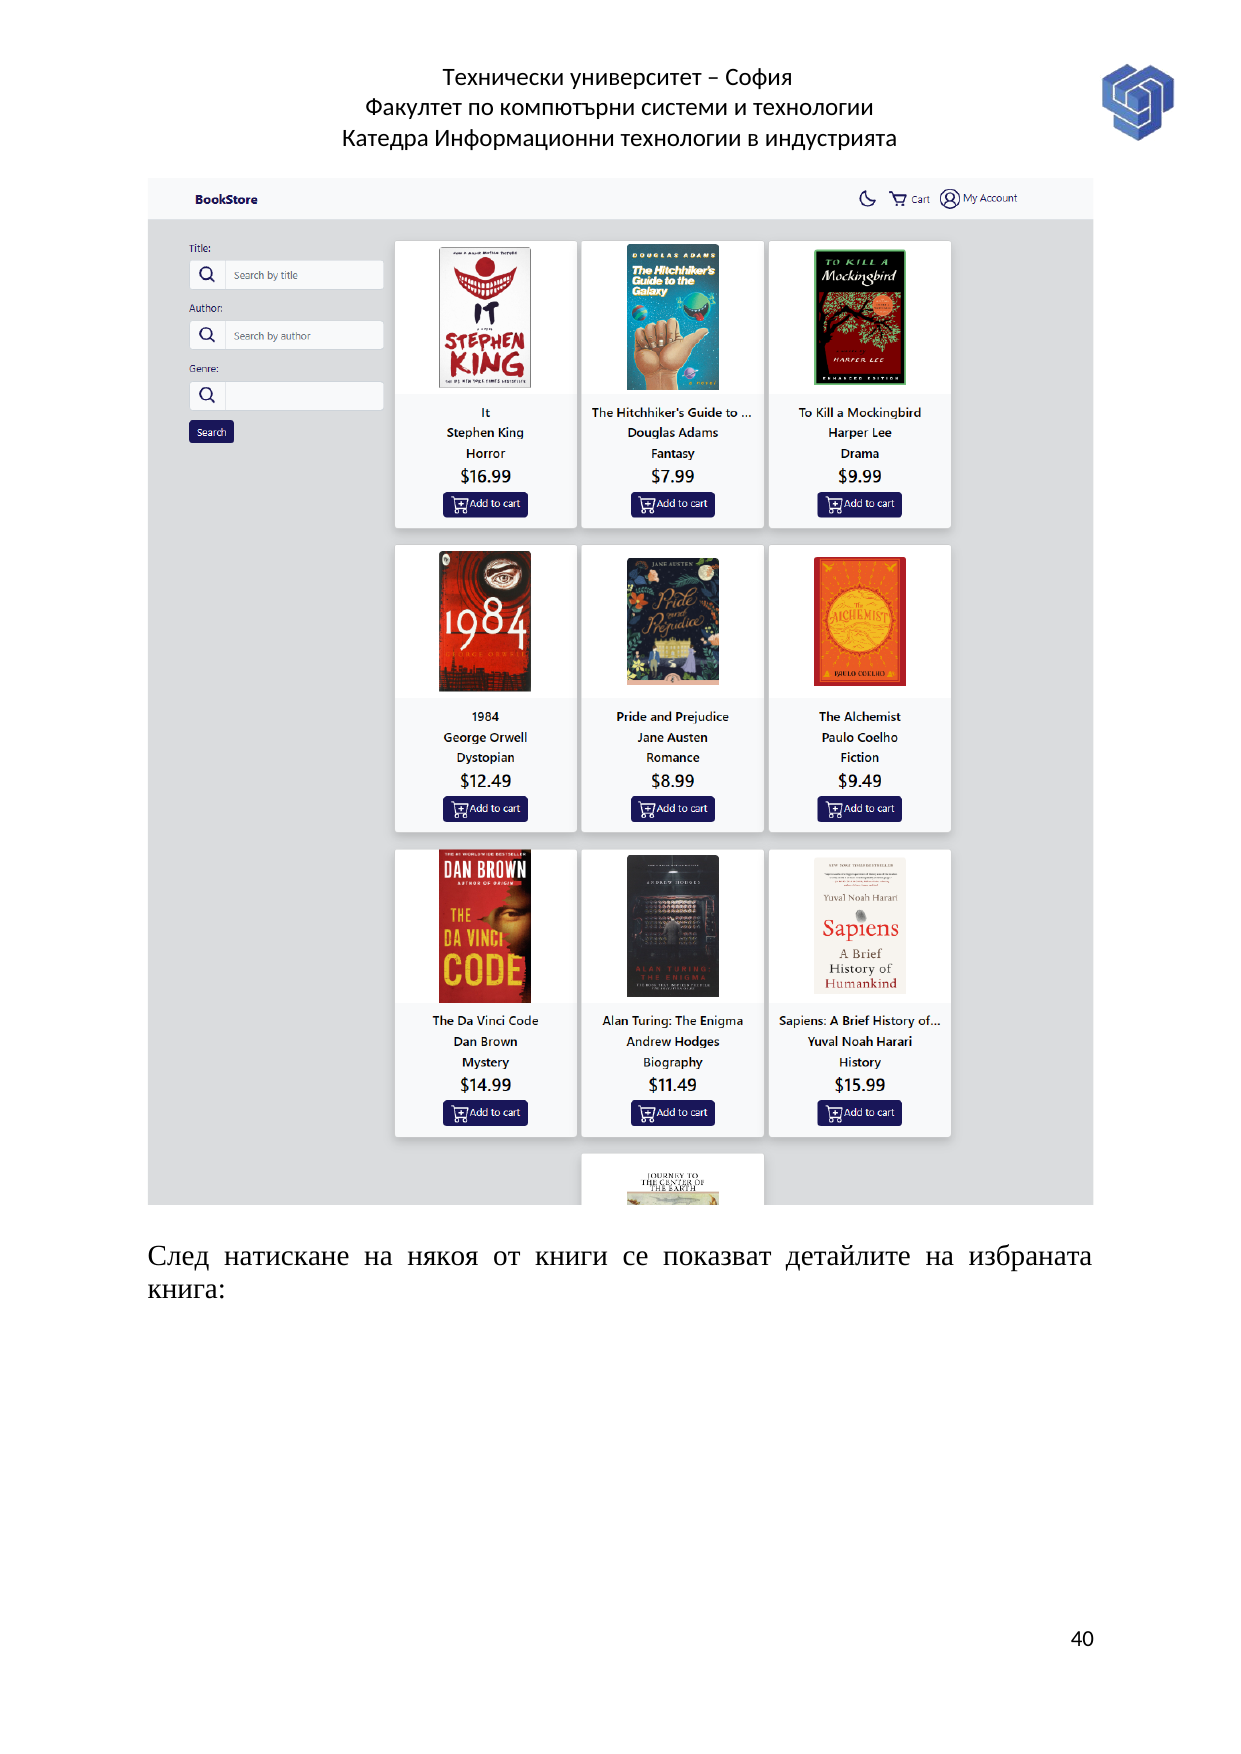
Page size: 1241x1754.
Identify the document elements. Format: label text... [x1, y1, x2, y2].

picture [1092, 56, 1184, 148]
text След натискане на някоя от книги се показват детайлите на избраната книга: [147, 1238, 1094, 1305]
picture [147, 178, 1094, 1205]
